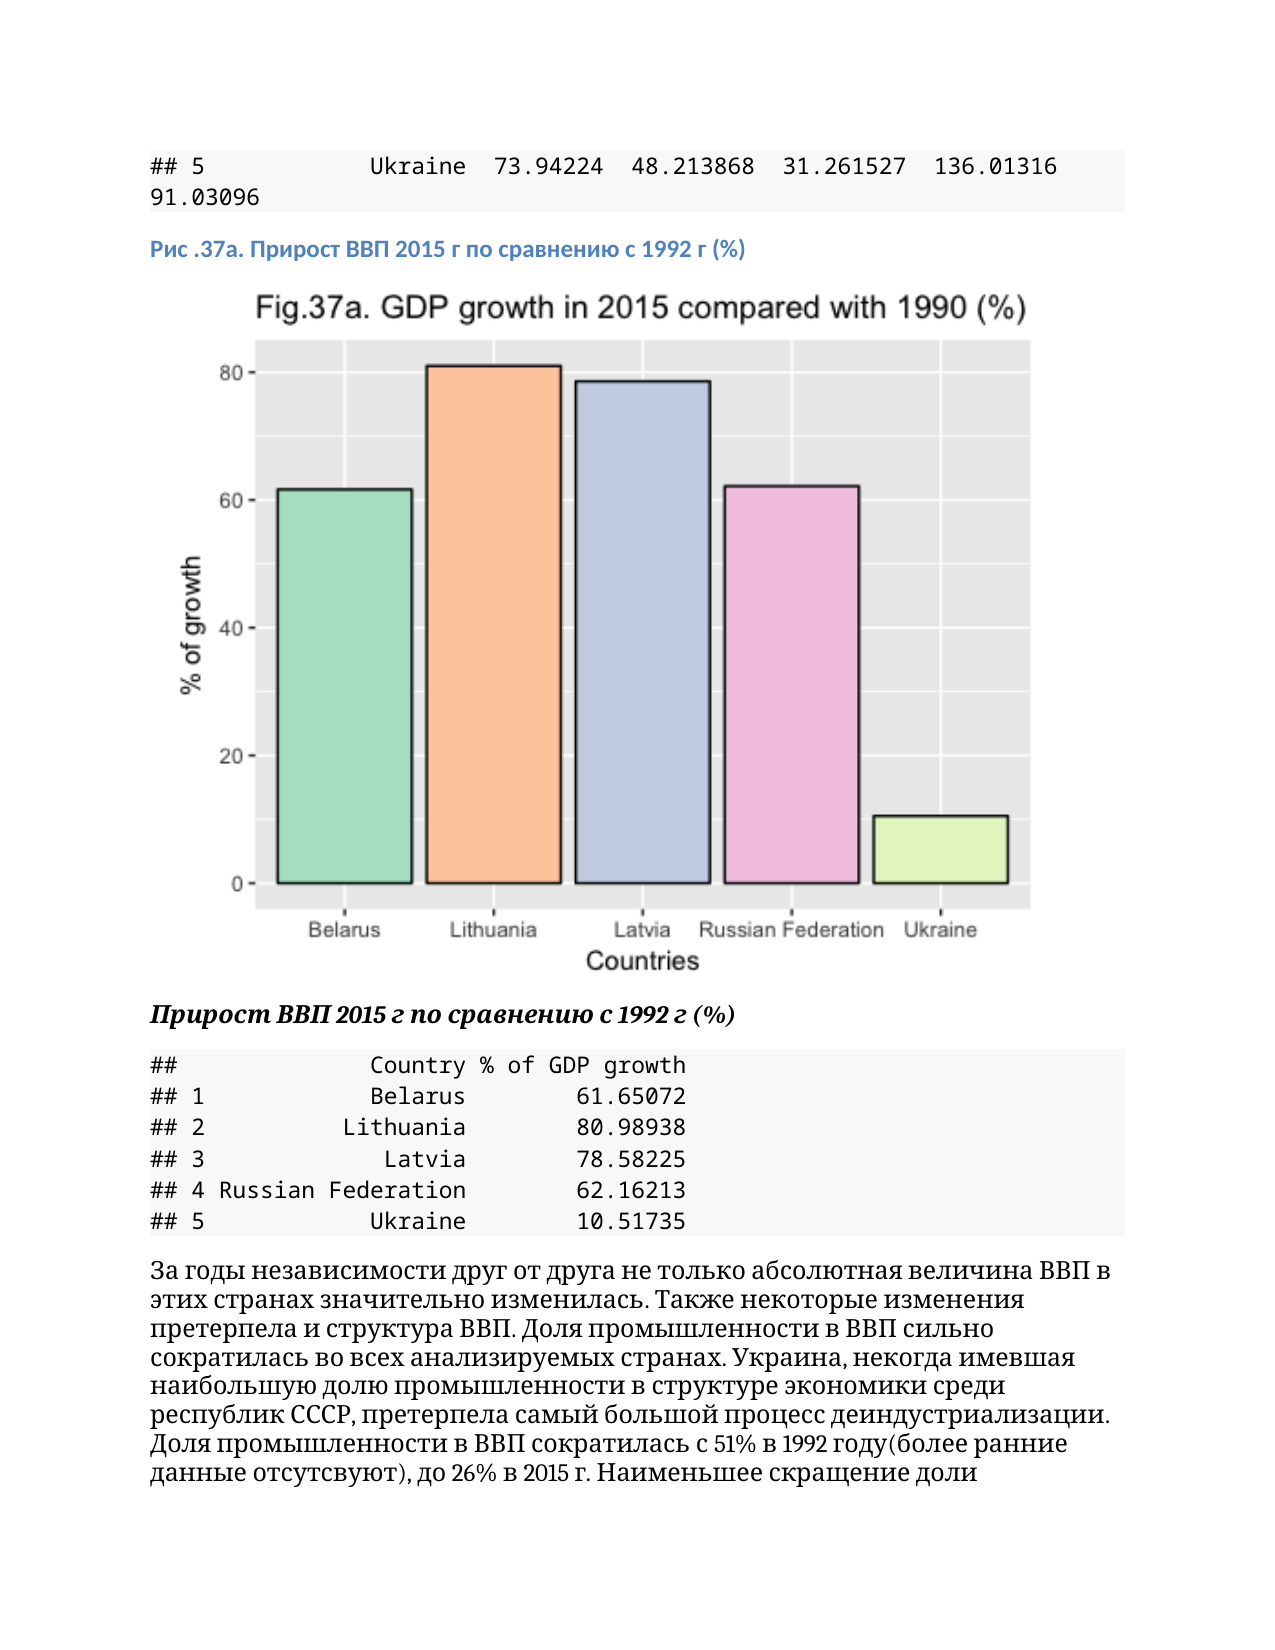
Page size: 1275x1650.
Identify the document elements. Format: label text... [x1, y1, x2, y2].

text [150, 150, 1125, 212]
picture [168, 282, 1044, 983]
text ## Country % of GDP growth ## 1 Belarus 61.65072 ## 2 Lithuania 80.98938 ## 3 Latvia 78.58225 ## 4 Russian Federation 62.16213 ## 5 Ukraine 10.51735 [150, 1049, 1125, 1236]
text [150, 1257, 1125, 1487]
text Прирост ВВП 2015 г по сравнению с 1992 г (%) [150, 1001, 1125, 1030]
subtitle Рис .37a. Прирост ВВП 2015 г по сравнению с 1992 г (%) [150, 233, 1125, 264]
